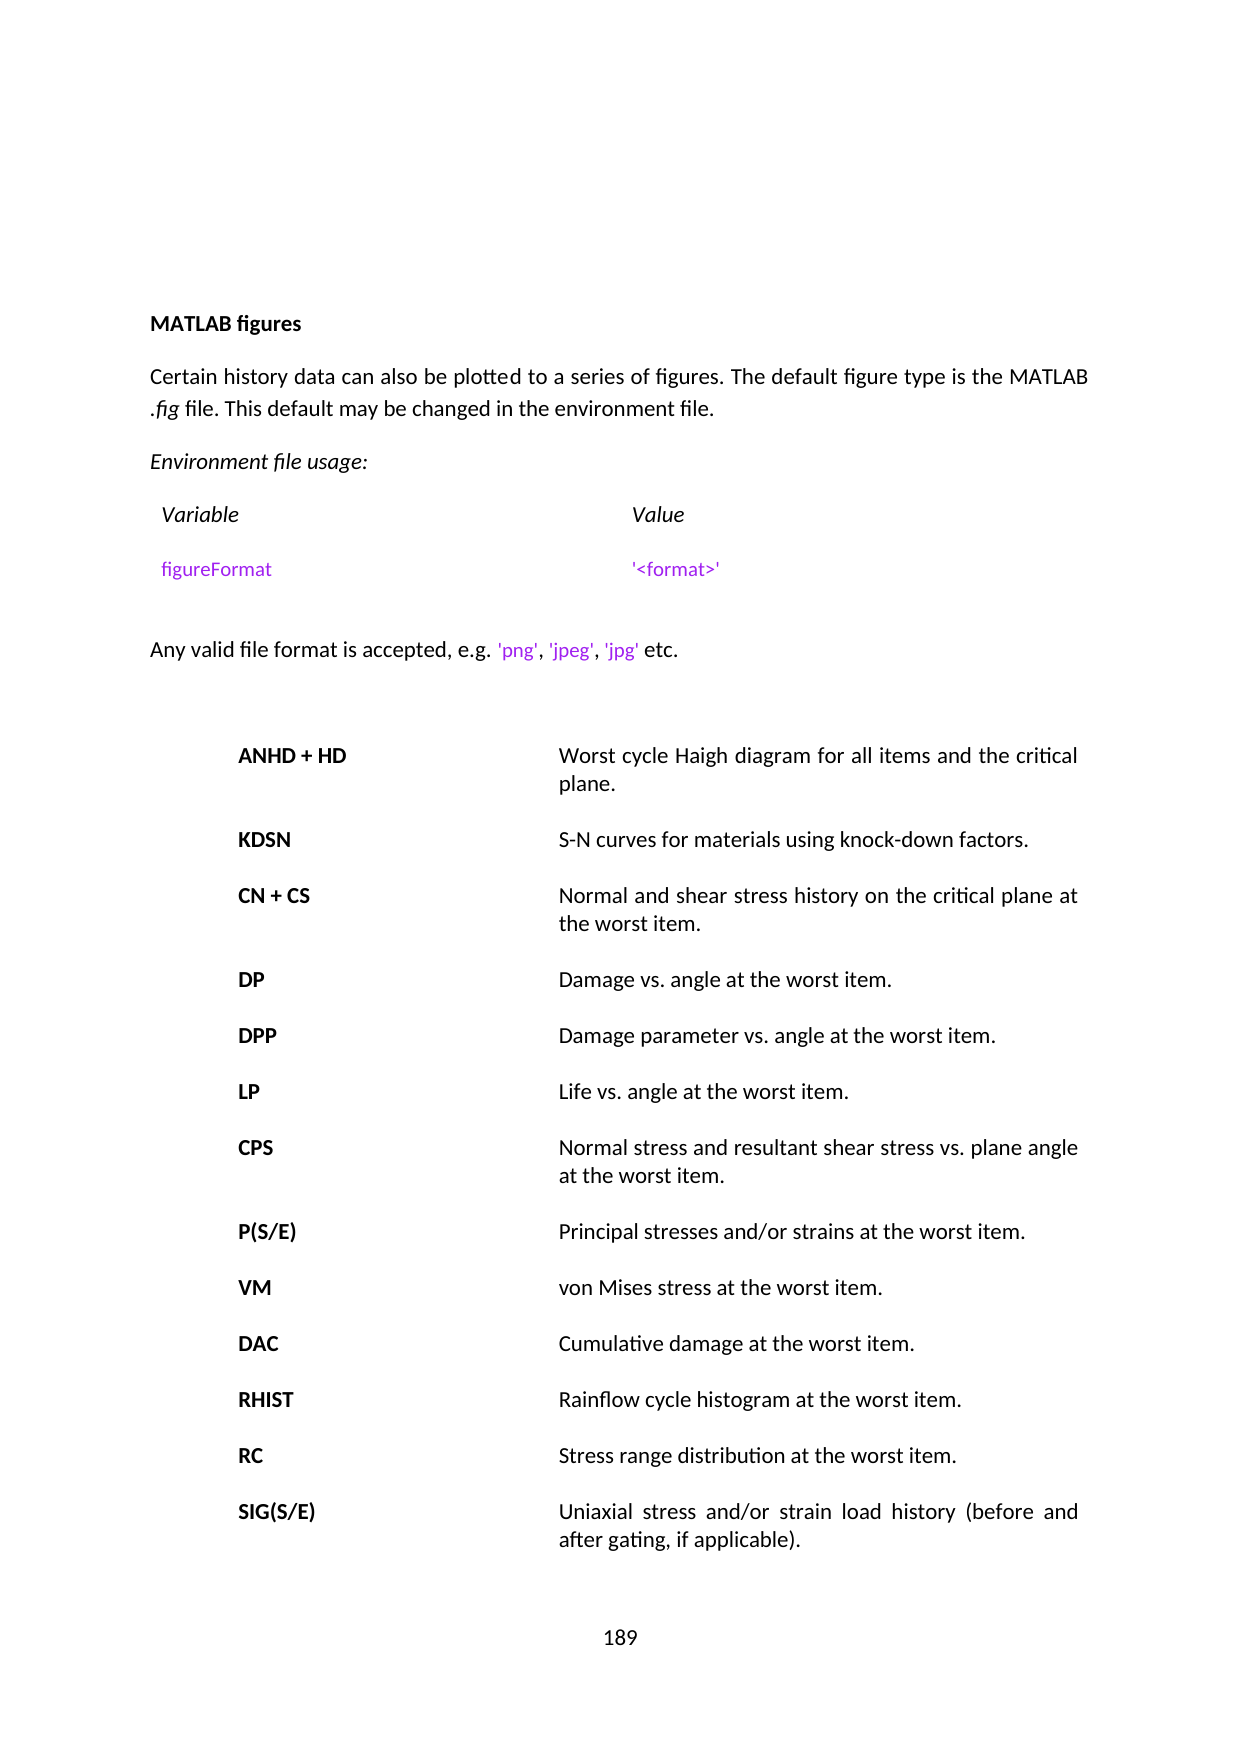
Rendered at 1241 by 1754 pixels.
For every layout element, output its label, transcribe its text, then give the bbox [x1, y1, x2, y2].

text Any valid file format is accepted, e.g. 'png', 'jpeg', 'jpg' etc. [150, 635, 1090, 663]
text Environment file usage: [150, 447, 1090, 475]
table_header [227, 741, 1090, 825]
text MATLAB figures [150, 309, 1090, 337]
text Certain history data can also be plotted to a series of figures. The default figure type is the MATLAB .fig file. This default may be changed in the environment file. [150, 362, 1090, 422]
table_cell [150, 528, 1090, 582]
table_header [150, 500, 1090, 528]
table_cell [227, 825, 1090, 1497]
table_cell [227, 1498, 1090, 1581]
